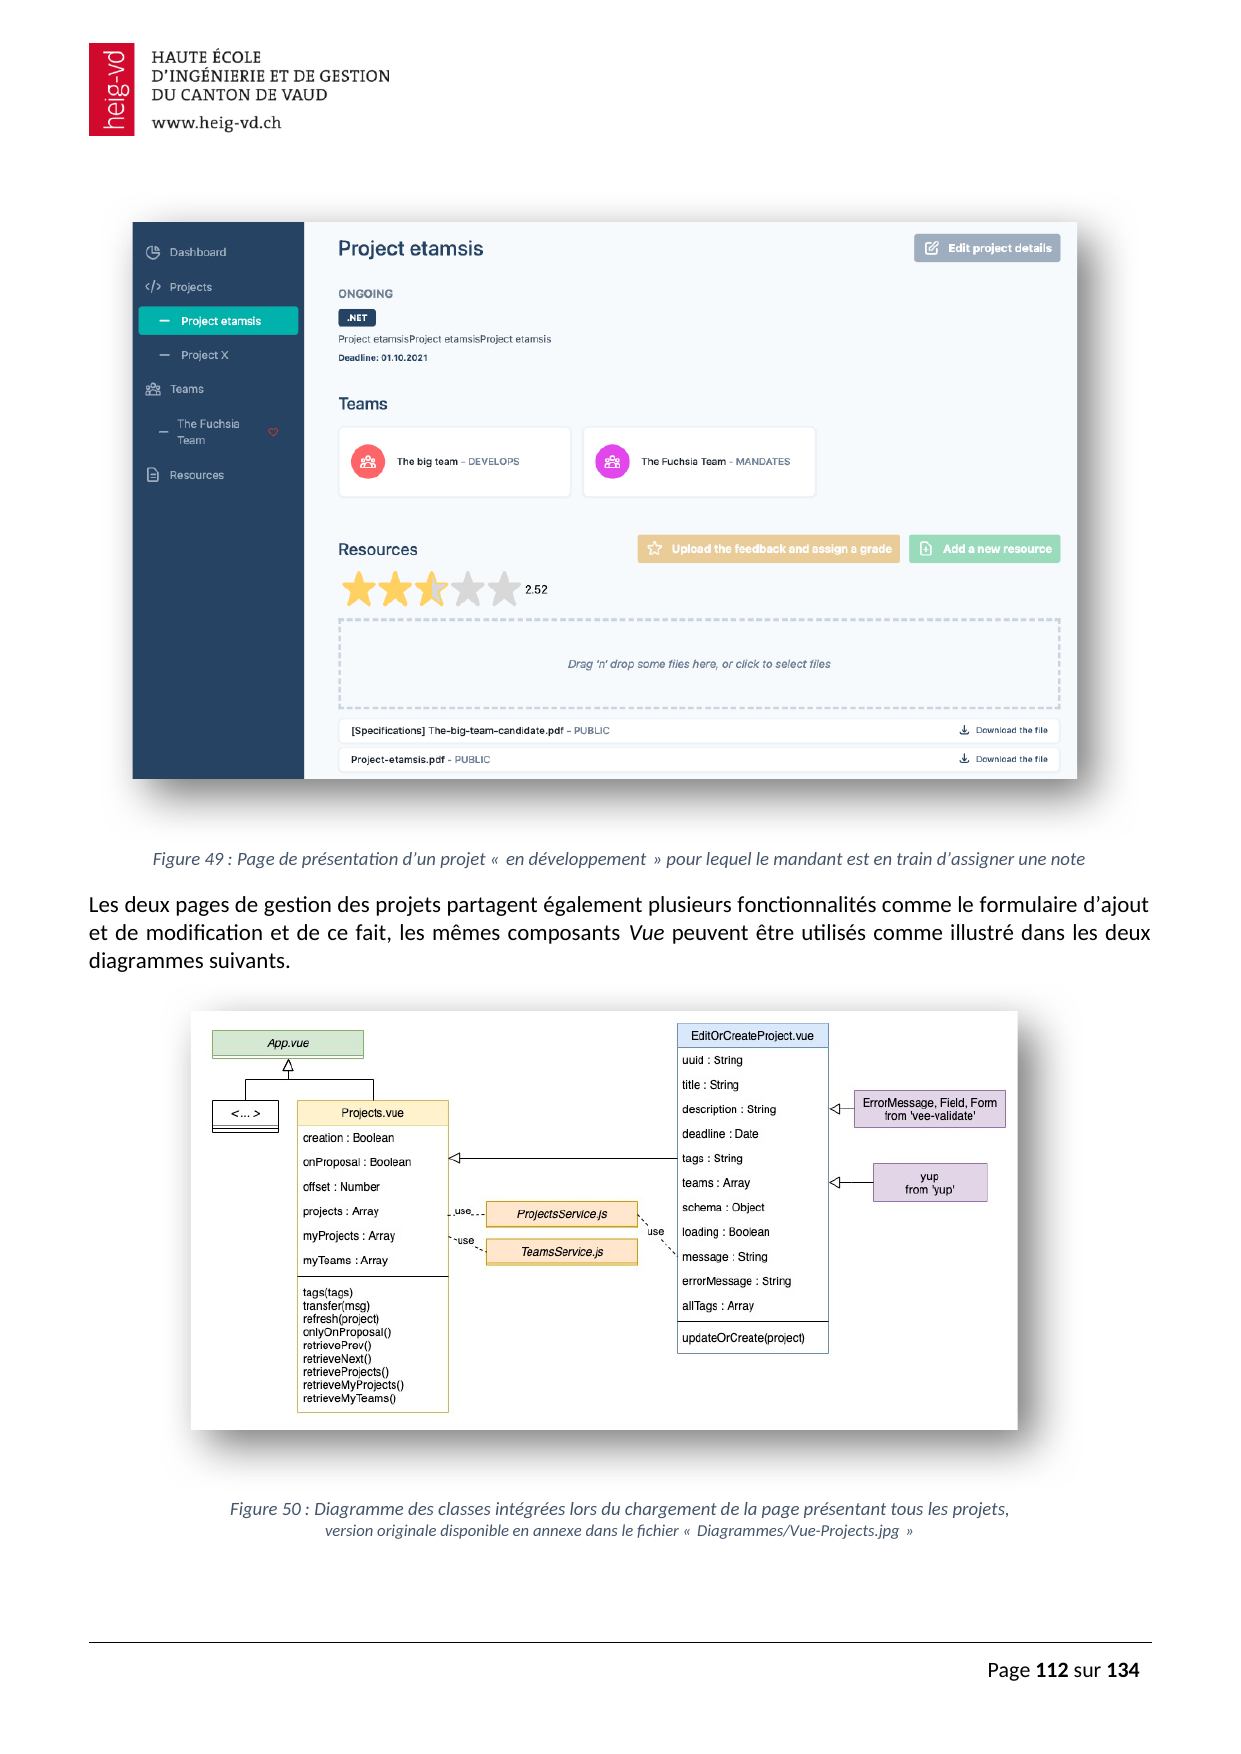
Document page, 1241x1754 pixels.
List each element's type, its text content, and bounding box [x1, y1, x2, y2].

picture [132, 222, 1078, 779]
text Figure 50 : Diagramme des classes intégrées lors du chargement de la page présentant tous les projets, version originale disponible en annexe dans le fichier « Diagrammes/Vue-Projects.jpg » [89, 1497, 1152, 1541]
text Les deux pages de gestion des projets partagent également plusieurs fonctionnalités comme le formulaire d’ajout et de modification et de ce fait, les mêmes composants Vue peuvent être utilisés comme illustré dans les deux diagrammes suivants. [89, 890, 1152, 974]
text Figure 49 : Page de présentation d’un projet « en développement » pour lequel le mandant est en train d’assigner une note [89, 847, 1152, 869]
picture [190, 1011, 1018, 1430]
picture [89, 43, 389, 136]
